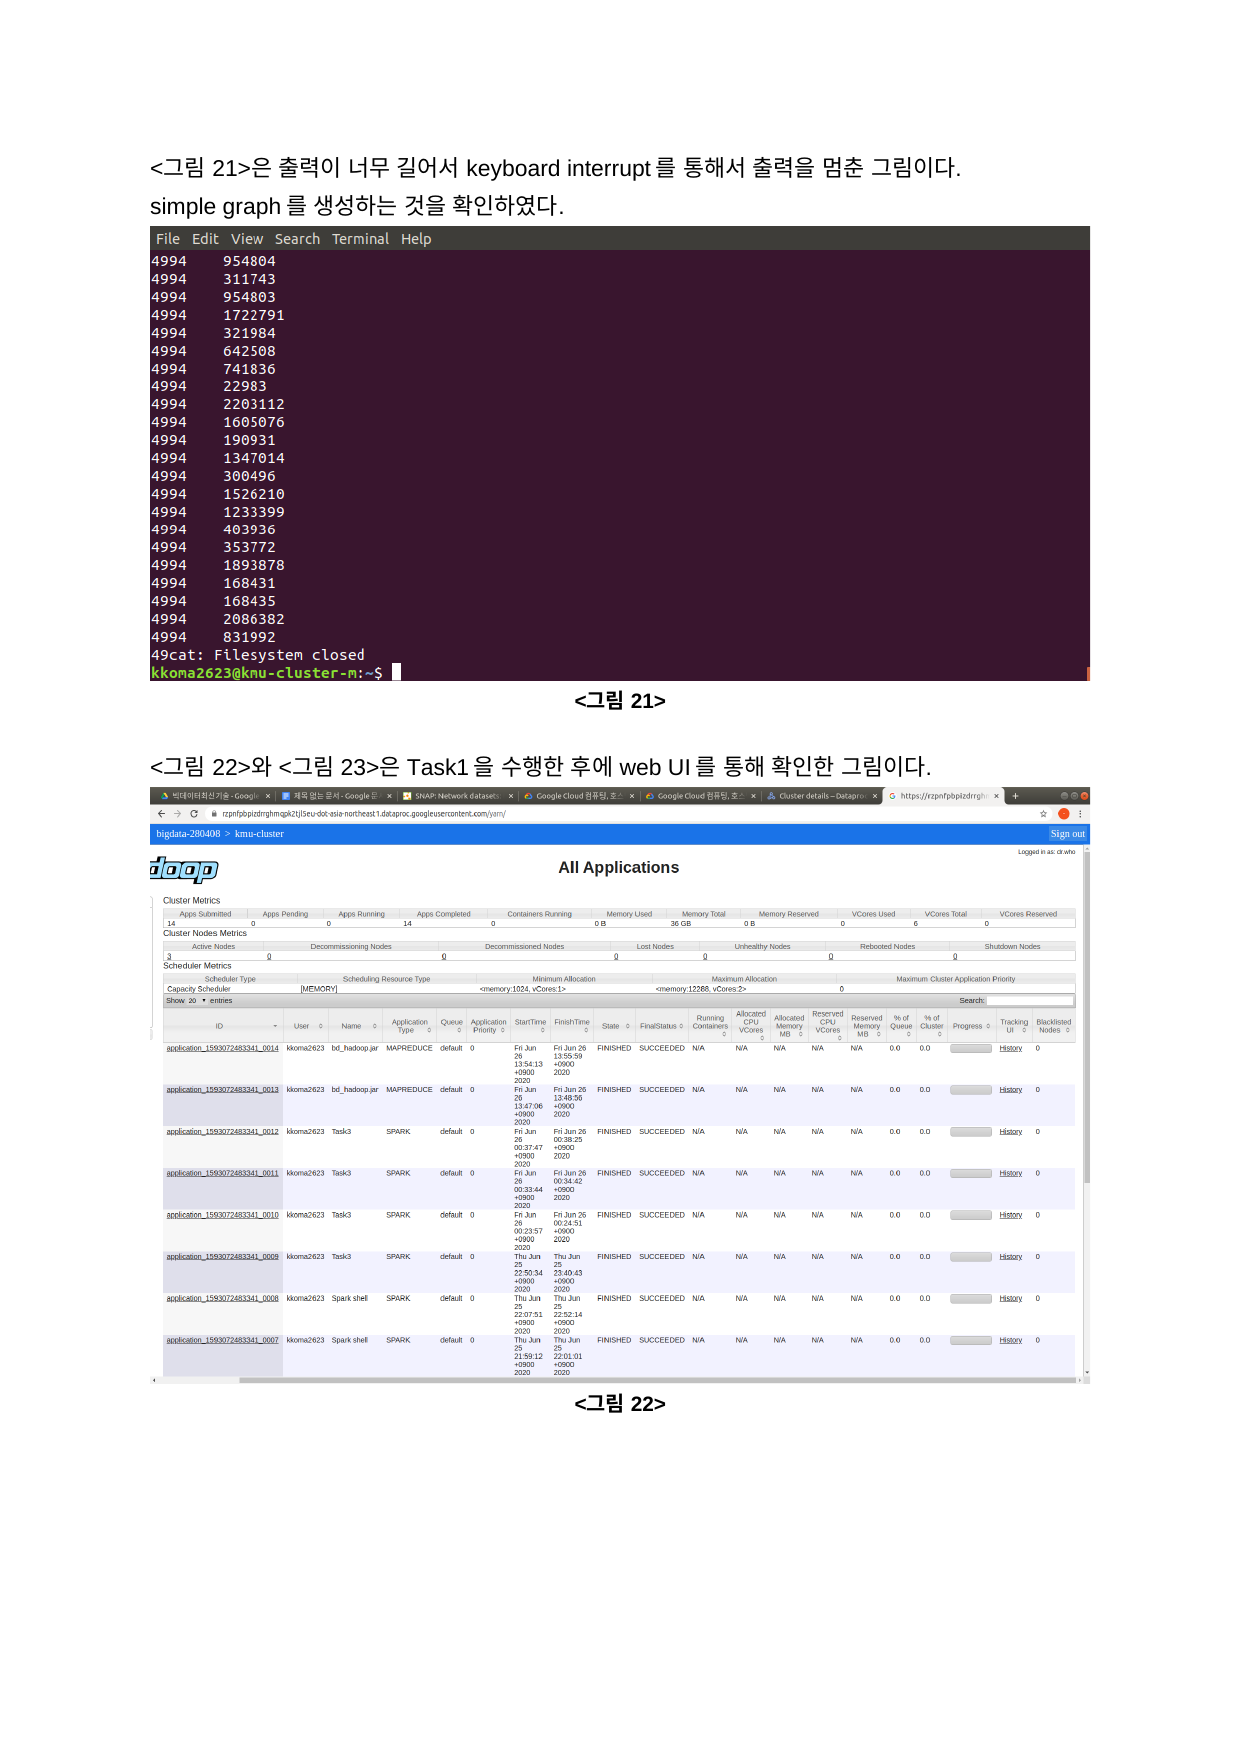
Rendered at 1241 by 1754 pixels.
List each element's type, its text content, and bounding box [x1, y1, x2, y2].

text <그림 21>은 출력이 너무 길어서 keyboard interrupt를 통해서 출력을 멈춘 그림이다. [150, 150, 1090, 183]
text <그림 21> [150, 684, 1090, 714]
text simple graph를 생성하는 것을 확인하였다. [150, 188, 1090, 221]
picture [150, 226, 1091, 681]
text <그림 22>와 <그림 23>은 Task1을 수행한 후에 web UI를 통해 확인한 그림이다. [150, 749, 1090, 782]
picture [150, 787, 1091, 1384]
text <그림 22> [150, 1387, 1090, 1417]
